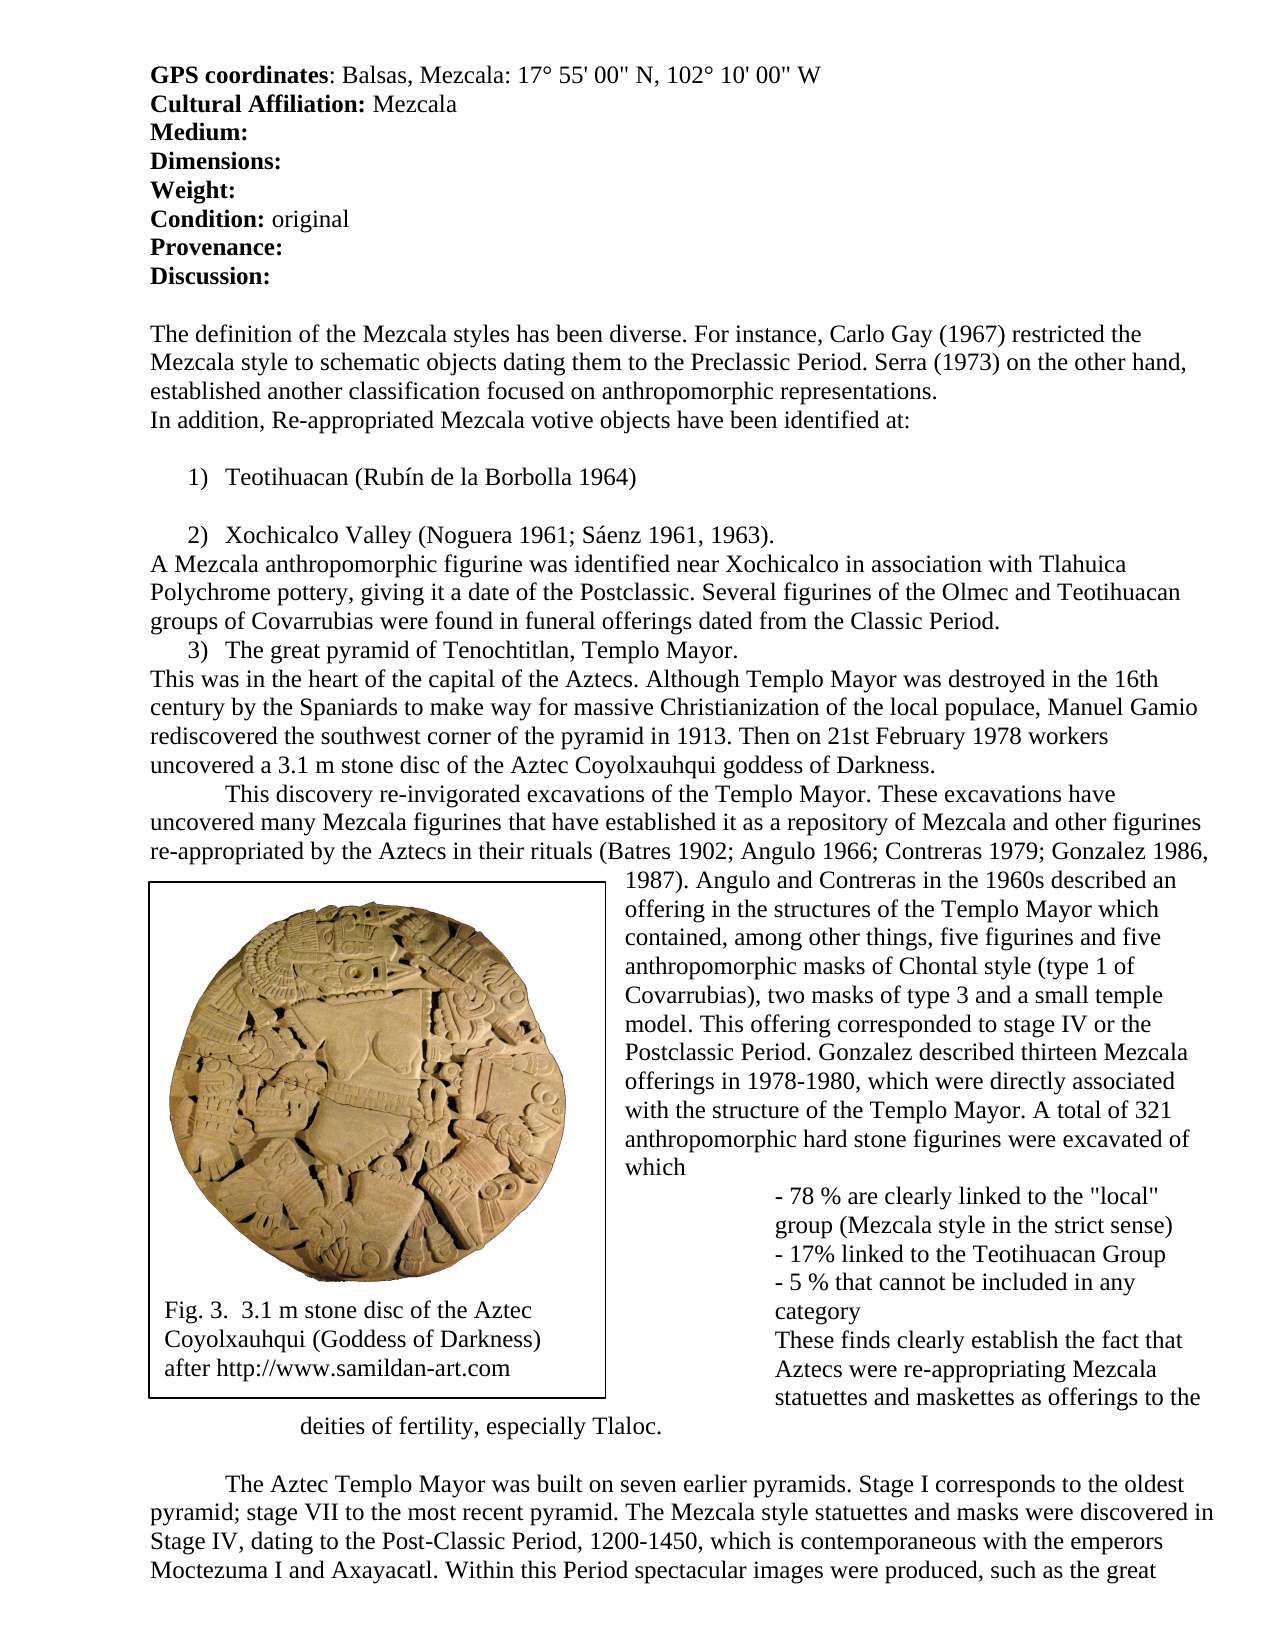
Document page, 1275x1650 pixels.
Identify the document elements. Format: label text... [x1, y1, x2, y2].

text Dimensions: [150, 146, 1215, 175]
text This was in the heart of the capital of the Aztecs. Although Templo Mayor was destroyed in the 16th century by the Spaniards to make way for massive Christianization of the local populace, Manuel Gamio rediscovered the southwest corner of the pyramid in 1913. Then on 21st February 1978 workers uncovered a 3.1 m stone disc of the Aztec Coyolxauhqui goddess of Darkness. [150, 664, 1215, 779]
list The great pyramid of Tenochtitlan, Templo Mayor. [187, 635, 1215, 664]
text GPS coordinates: Balsas, Mezcala: 17° 55' 00" N, 102° 10' 00" W [150, 60, 1215, 89]
text Discussion: [150, 261, 1215, 290]
text This discovery re-invigorated excavations of the Templo Mayor. These excavations have uncovered many Mezcala figurines that have established it as a repository of Mezcala and other figurines re-appropriated by the Aztecs in their rituals (Batres 1902; Angulo 1966; Contreras 1979; Gonzalez 1986, 1987). Angulo and Contreras in the 1960s described an offering in the structures of the Templo Mayor which contained, among other things, five figurines and five anthropomorphic masks of Chontal style (type 1 of Covarrubias), two masks of type 3 and a small temple model. This offering corresponded to stage IV or the Postclassic Period. Gonzalez described thirteen Mezcala offerings in 1978-1980, which were directly associated with the structure of the Templo Mayor. A total of 321 anthropomorphic hard stone figurines were excavated of which [150, 779, 1215, 1181]
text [150, 1469, 1215, 1584]
text Medium: [150, 117, 1215, 146]
text Cultural Affiliation: Mezcala [150, 89, 1215, 117]
list Teotihuacan (Rubín de la Borbolla 1964) [187, 462, 1215, 491]
text The definition of the Mezcala styles has been diverse. For instance, Carlo Gay (1967) restricted the Mezcala style to schematic objects dating them to the Preclassic Period. Serra (1973) on the other hand, established another classification focused on anthropomorphic representations. [150, 319, 1215, 405]
text A Mezcala anthropomorphic figurine was identified near Xochicalco in association with Tlahuica Polychrome pottery, giving it a date of the Postclassic. Several figurines of the Olmec and Teotihuacan groups of Covarrubias were found in funeral offerings dated from the Classic Period. [150, 549, 1215, 635]
picture [164, 889, 571, 1296]
text Provenance: [150, 232, 1215, 261]
text - 17% linked to the Teotihuacan Group [606, 1239, 1215, 1267]
text In addition, Re-appropriated Mezcala votive objects have been identified at: [150, 405, 1215, 434]
text Weight: [150, 175, 1215, 204]
text - 78 % are clearly linked to the "local" group (Mezcala style in the strict sense) [606, 1181, 1215, 1239]
text These finds clearly establish the fact that Aztecs were re-appropriating Mezcala statuettes and maskettes as offerings to the deities of fertility, especially Tlaloc. [300, 1325, 1215, 1440]
text - 5 % that cannot be included in any category [606, 1267, 1215, 1325]
list Xochicalco Valley (Noguera 1961; Sáenz 1961, 1963). [187, 520, 1215, 549]
text Condition: original [150, 204, 1215, 232]
